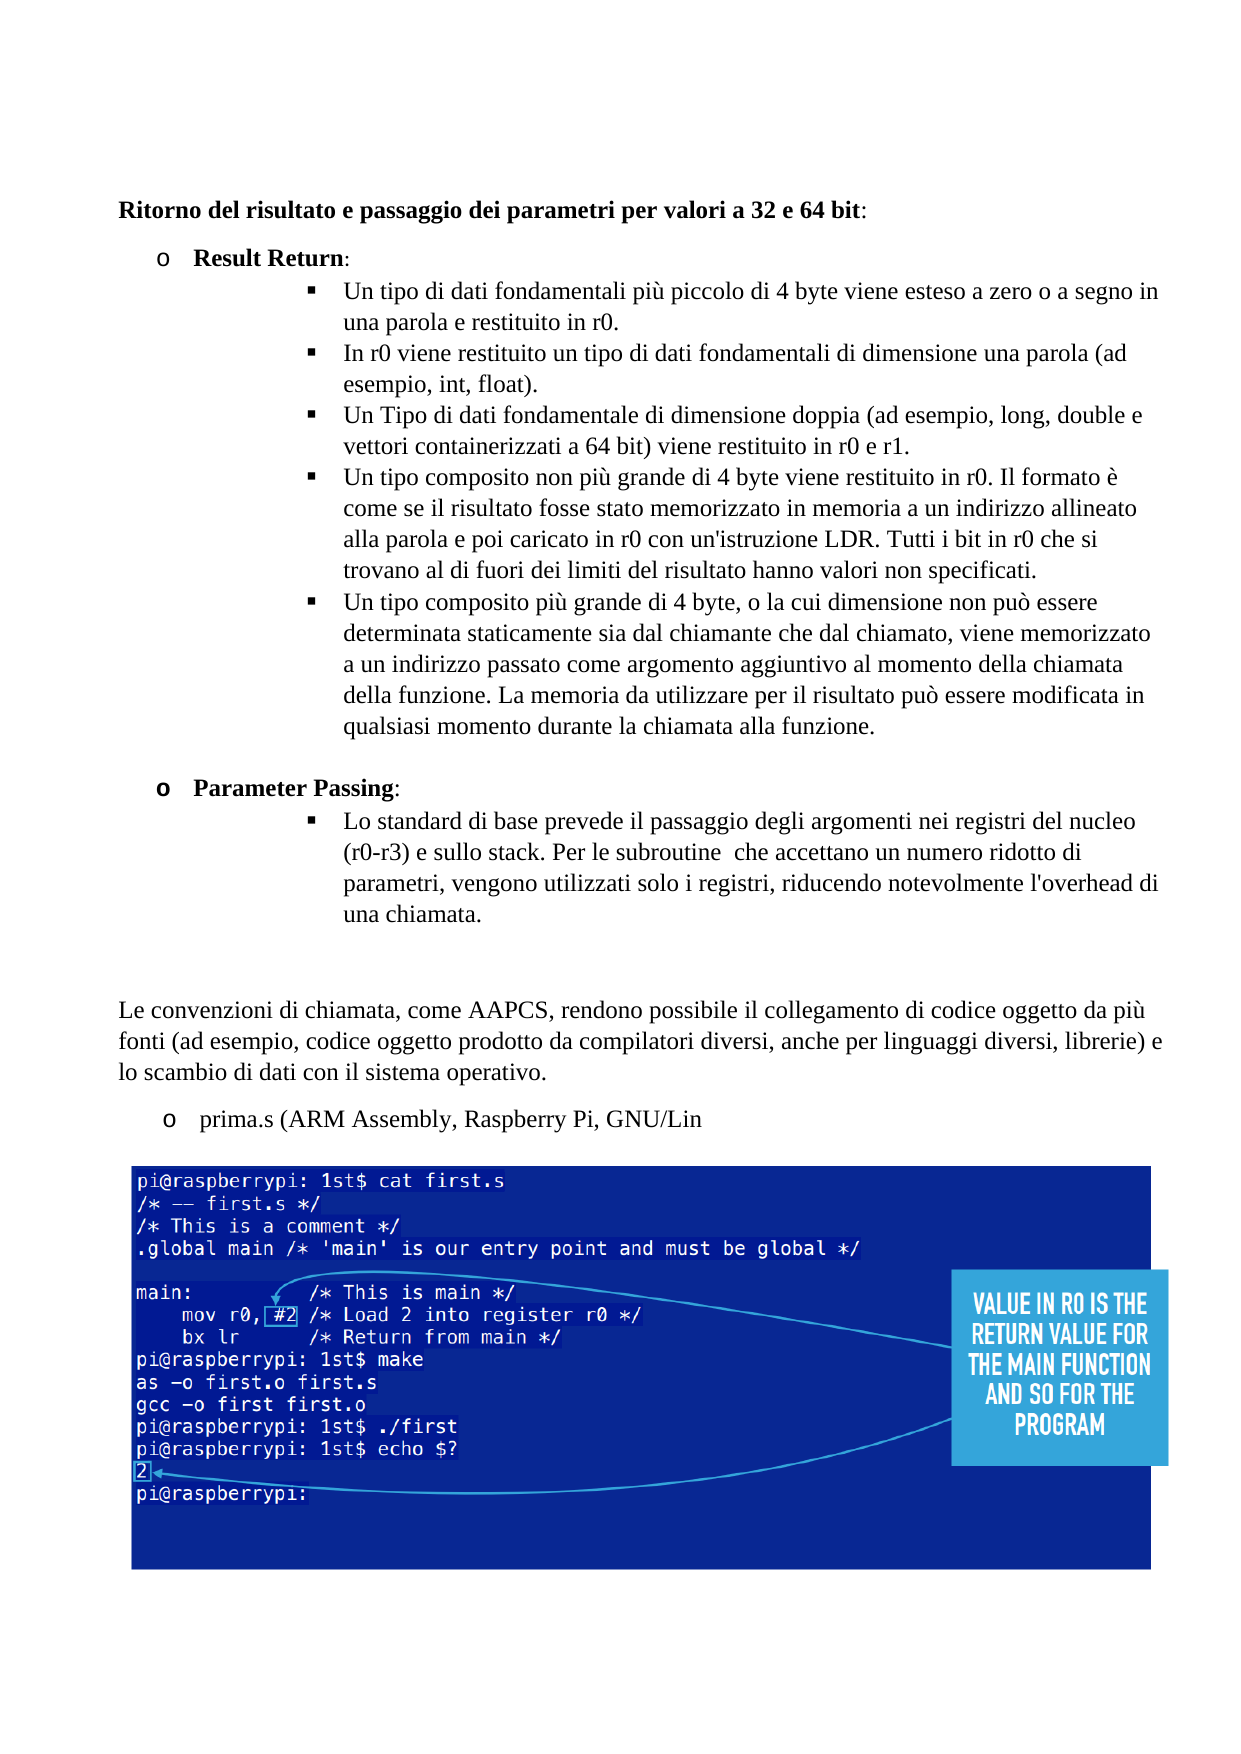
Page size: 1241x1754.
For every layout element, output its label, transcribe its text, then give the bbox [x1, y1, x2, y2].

list Un Tipo di dati fondamentale di dimensione doppia (ad esempio, long, double e vettori containerizzati a 64 bit) viene restituito in r0 e r1. [306, 400, 1167, 460]
text Ritorno del risultato e passaggio dei parametri per valori a 32 e 64 bit: [118, 195, 1167, 224]
list Un tipo di dati fondamentali più piccolo di 4 byte viene esteso a zero o a segno in una parola e restituito in r0. [306, 276, 1167, 336]
picture [118, 1154, 1173, 1579]
list Un tipo composito non più grande di 4 byte viene restituito in r0. Il formato è come se il risultato fosse stato memorizzato in memoria a un indirizzo allineato alla parola e poi caricato in r0 con un'istruzione LDR. Tutti i bit in r0 che si trovano al di fuori dei limiti del risultato hanno valori non specificati. [306, 462, 1167, 584]
list Parameter Passing: [156, 773, 1167, 804]
list In r0 viene restituito un tipo di dati fondamentali di dimensione una parola (ad esempio, int, float). [306, 338, 1167, 398]
list Un tipo composito più grande di 4 byte, o la cui dimensione non può essere determinata staticamente sia dal chiamante che dal chiamato, viene memorizzato a un indirizzo passato come argomento aggiuntivo al momento della chiamata della funzione. La memoria da utilizzare per il risultato può essere modificata in qualsiasi momento durante la chiamata alla funzione. [306, 587, 1167, 739]
list Result Return: [156, 243, 1167, 274]
text Le convenzioni di chiamata, come AAPCS, rendono possibile il collegamento di codice oggetto da più fonti (ad esempio, codice oggetto prodotto da compilatori diversi, anche per linguaggi diversi, librerie) e lo scambio di dati con il sistema operativo. [118, 995, 1167, 1086]
list Lo standard di base prevede il passaggio degli argomenti nei registri del nucleo (r0-r3) e sullo stack. Per le subroutine che accettano un numero ridotto di parametri, vengono utilizzati solo i registri, riducendo notevolmente l'overhead di una chiamata. [306, 806, 1167, 928]
list prima.s (ARM Assembly, Raspberry Pi, GNU/Lin [162, 1104, 1167, 1135]
